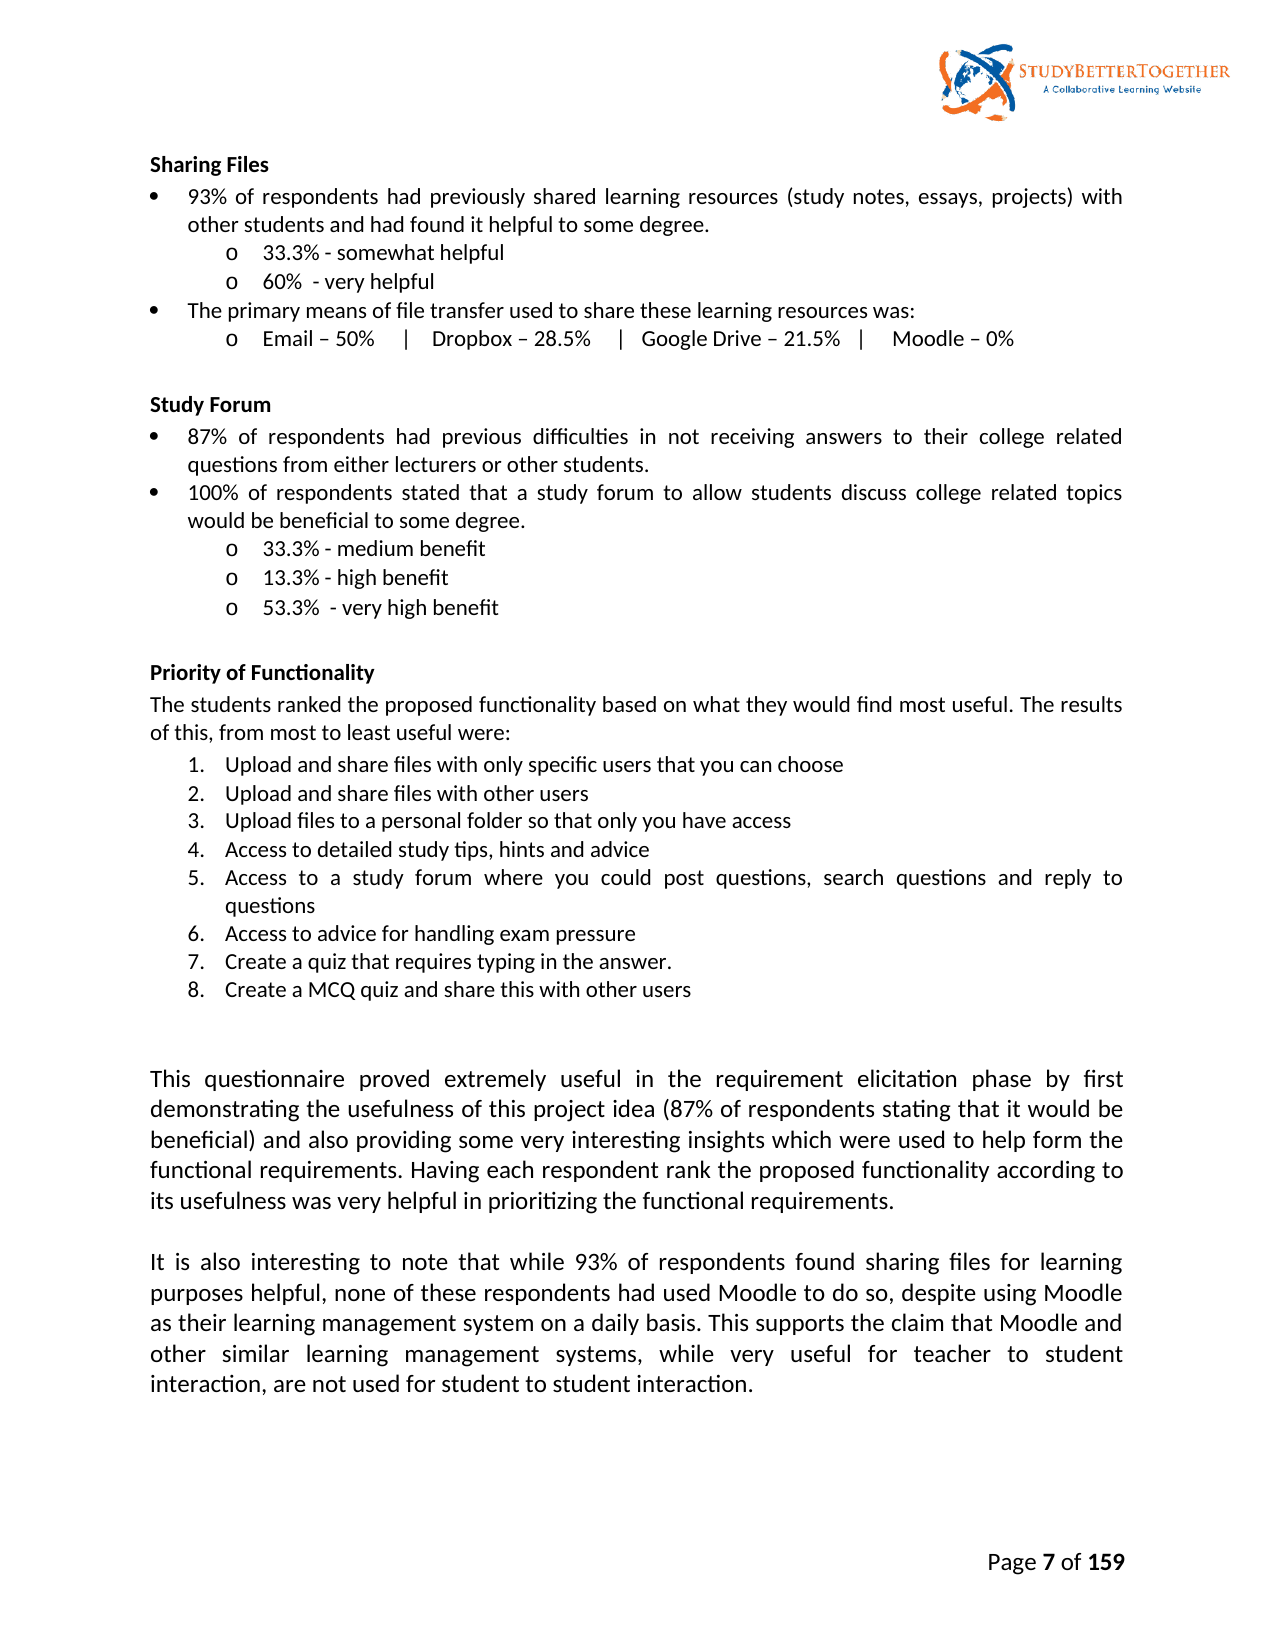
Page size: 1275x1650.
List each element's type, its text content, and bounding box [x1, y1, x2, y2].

text The students ranked the proposed functionality based on what they would find most useful. The results of this, from most to least useful were: [150, 690, 1125, 746]
list 53.3% - very high benefit [225, 593, 1125, 622]
list Create a quiz that requires typing in the answer. [187, 947, 1125, 975]
list Email – 50% | Dropbox – 28.5% | Google Drive – 21.5% | Moodle – 0% [225, 324, 1125, 354]
list 87% of respondents had previous difficulties in not receiving answers to their college related questions from either lecturers or other students. [150, 422, 1125, 478]
list Create a MCQ quiz and share this with other users [187, 975, 1125, 1003]
text Priority of Functionality [150, 658, 1125, 686]
list Upload and share files with other users [187, 779, 1125, 807]
text Study Forum [150, 390, 1125, 418]
list Upload files to a personal folder so that only you have access [187, 807, 1125, 835]
list Access to advice for handling exam pressure [187, 919, 1125, 947]
list 33.3% - medium benefit [225, 534, 1125, 563]
list The primary means of file transfer used to share these learning resources was: [150, 297, 1125, 324]
text This questionnaire proved extremely useful in the requirement elicitation phase by first demonstrating the usefulness of this project idea (87% of respondents stating that it would be beneficial) and also providing some very interesting insights which were used to help form the functional requirements. Having each respondent rank the proposed functionality according to its usefulness was very helpful in prioritizing the functional requirements. [150, 1063, 1125, 1216]
list Access to a study forum where you could post questions, search questions and reply to questions [187, 863, 1125, 919]
list 60% - very helpful [225, 267, 1125, 297]
list 13.3% - high benefit [225, 563, 1125, 593]
list 100% of respondents stated that a study forum to allow students discuss college related topics would be beneficial to some degree. [150, 478, 1125, 534]
list Upload and share files with only specific users that you can choose [187, 751, 1125, 779]
list 93% of respondents had previously shared learning resources (study notes, essays, projects) with other students and had found it helpful to some degree. [150, 182, 1125, 238]
picture [937, 40, 1230, 123]
text It is also interesting to note that while 93% of respondents found sharing files for learning purposes helpful, none of these respondents had used Moodle to do so, despite using Moodle as their learning management system on a daily basis. This supports the claim that Moodle and other similar learning management systems, while very useful for teacher to student interaction, are not used for student to student interaction. [150, 1246, 1125, 1399]
text Sharing Files [150, 150, 1125, 178]
list 33.3% - somewhat helpful [225, 238, 1125, 267]
list Access to detailed study tips, hints and advice [187, 835, 1125, 863]
